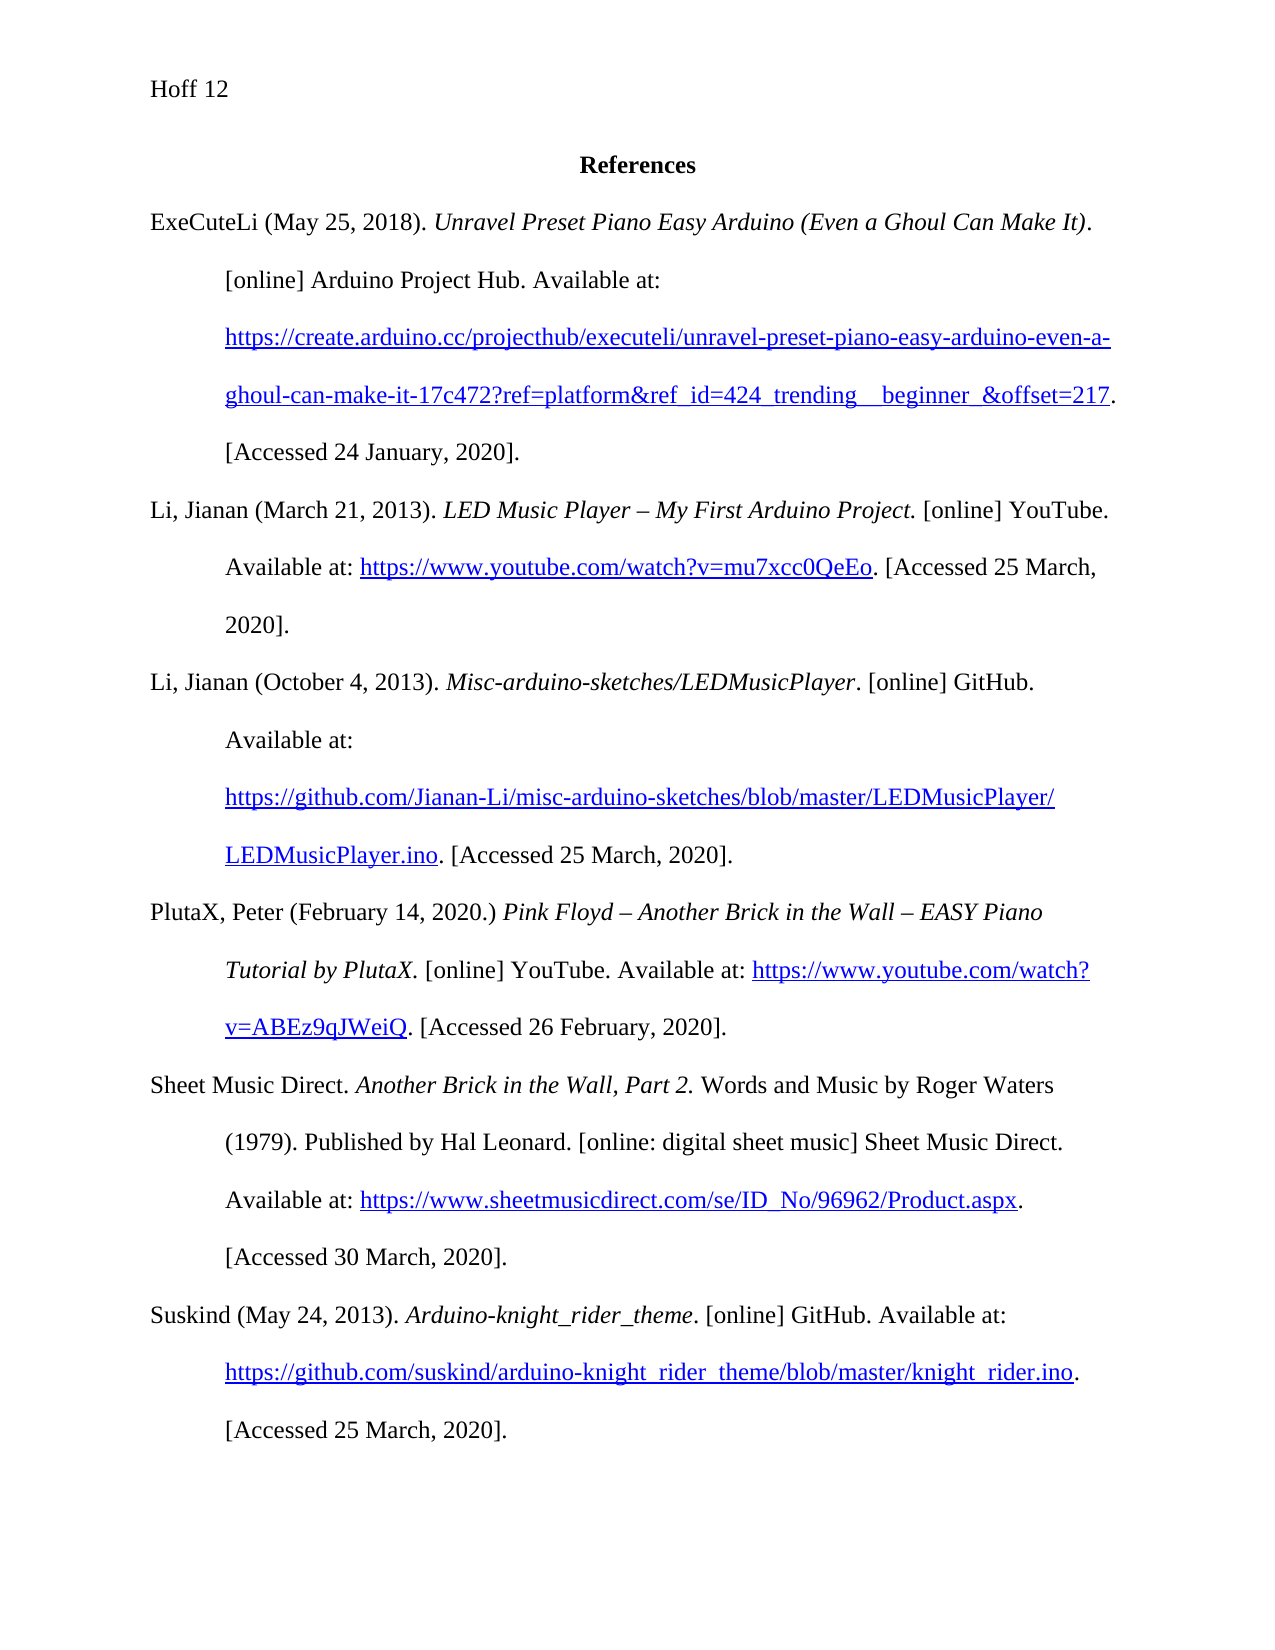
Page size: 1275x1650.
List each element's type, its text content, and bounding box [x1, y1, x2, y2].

text Li, Jianan (March 21, 2013). LED Music Player – My First Arduino Project. [online] YouTube. Available at: https://www.youtube.com/watch?v=mu7xcc0QeEo. [Accessed 25 March, 2020]. [150, 495, 1125, 639]
text PlutaX, Peter (February 14, 2020.) Pink Floyd – Another Brick in the Wall – EASY Piano Tutorial by PlutaX. [online] YouTube. Available at: https://www.youtube.com/watch?v=ABEz9qJWeiQ. [Accessed 26 February, 2020]. [150, 897, 1125, 1041]
text References [150, 150, 1125, 179]
text Sheet Music Direct. Another Brick in the Wall, Part 2. Words and Music by Roger Waters (1979). Published by Hal Leonard. [online: digital sheet music] Sheet Music Direct. Available at: https://www.sheetmusicdirect.com/se/ID_No/96962/Product.aspx. [Accessed 30 March, 2020]. [150, 1070, 1125, 1271]
text Li, Jianan (October 4, 2013). Misc-arduino-sketches/LEDMusicPlayer. [online] GitHub. Available at: https://github.com/Jianan-Li/misc-arduino-sketches/blob/master/LEDMusicPlayer/LEDMusicPlayer.ino. [Accessed 25 March, 2020]. [150, 667, 1125, 869]
text Suskind (May 24, 2013). Arduino-knight_rider_theme. [online] GitHub. Available at: https://github.com/suskind/arduino-knight_rider_theme/blob/master/knight_rider.ino. [Accessed 25 March, 2020]. [150, 1300, 1125, 1444]
text ExeCuteLi (May 25, 2018). Unravel Preset Piano Easy Arduino (Even a Ghoul Can Make It). [online] Arduino Project Hub. Available at: https://create.arduino.cc/projecthub/executeli/unravel-preset-piano-easy-arduino-even-a-ghoul-can-make-it-17c472?ref=platform&ref_id=424_trending__beginner_&offset=217. [Accessed 24 January, 2020]. [150, 207, 1125, 466]
